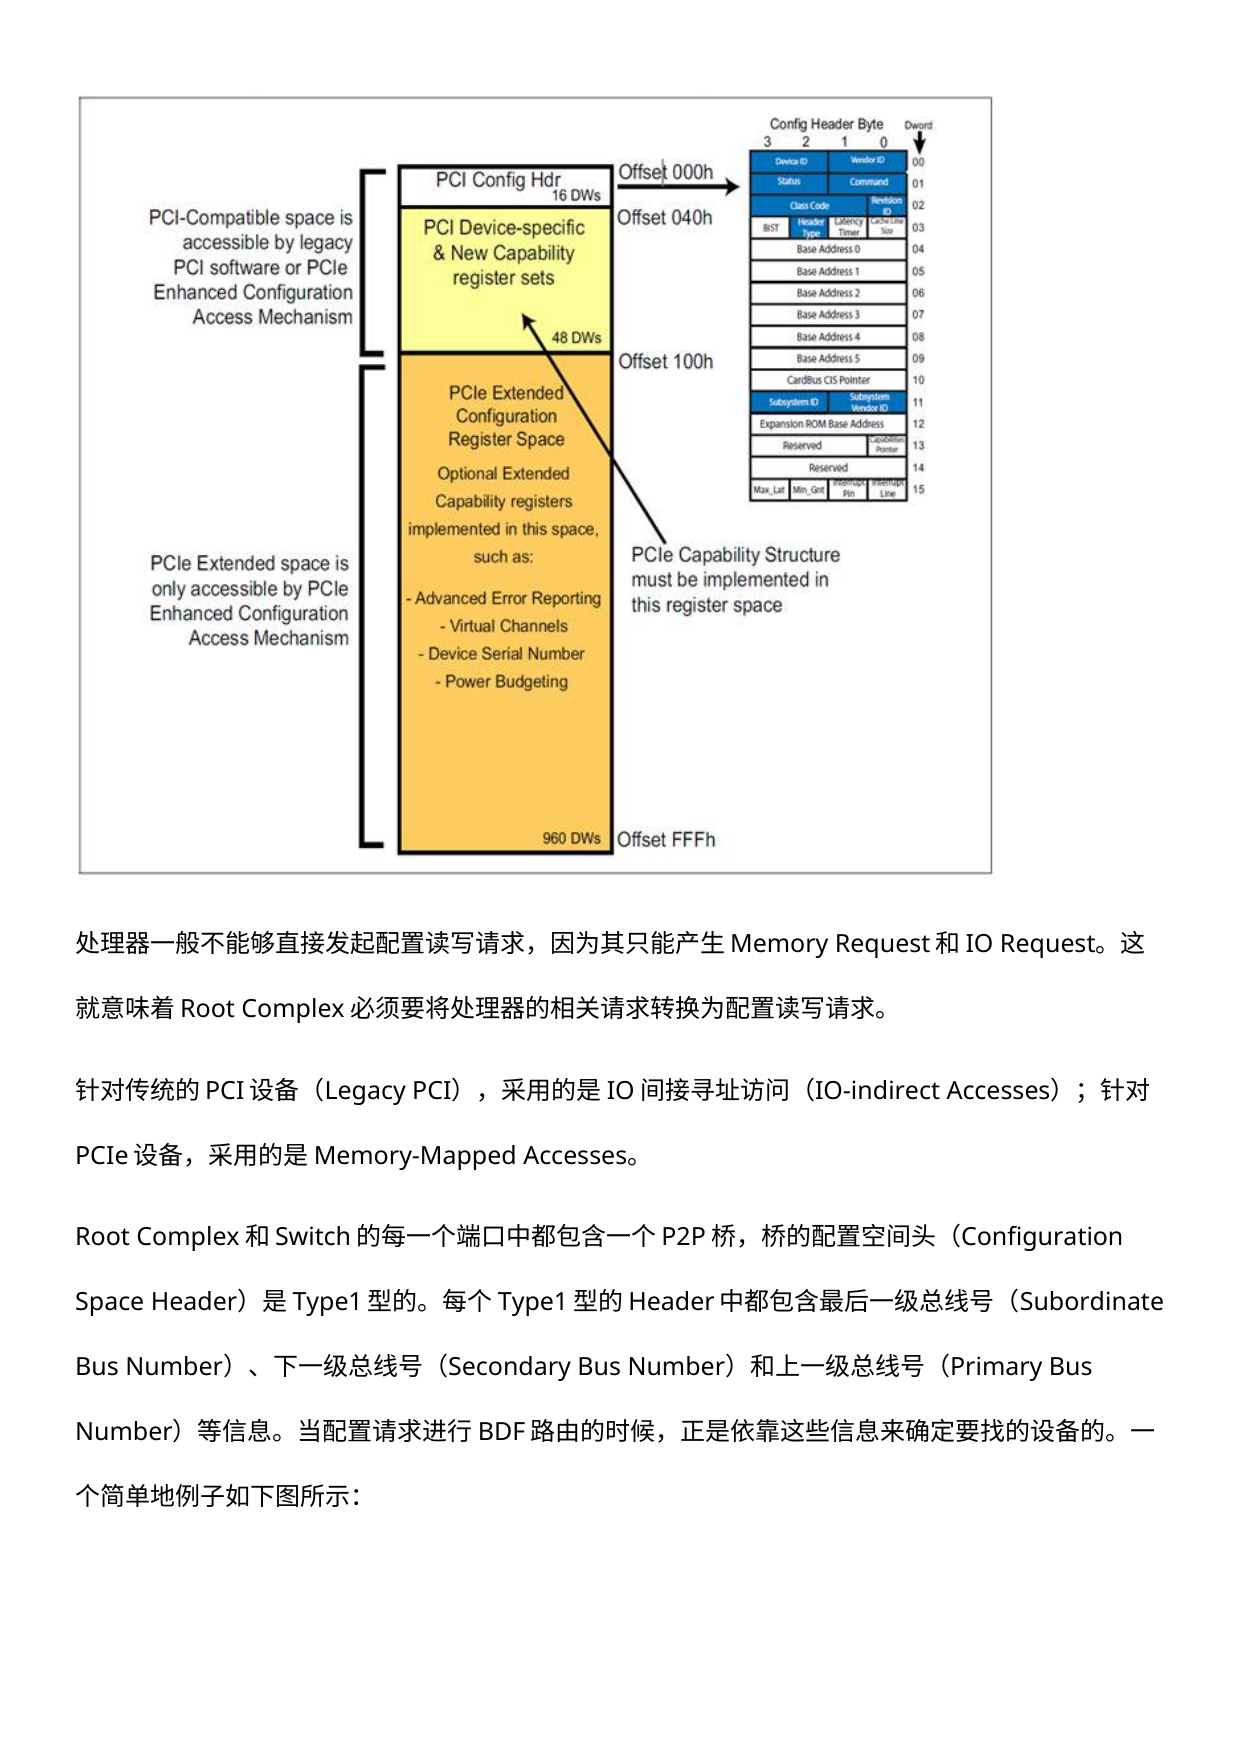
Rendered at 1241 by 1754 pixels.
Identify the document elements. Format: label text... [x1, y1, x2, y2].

text 针对传统的PCI设备（Legacy PCI），采用的是IO间接寻址访问（IO-indirect Accesses）；针对PCIe设备，采用的是Memory-Mapped Accesses。 [75, 1056, 1165, 1186]
picture [75, 94, 995, 880]
text 处理器一般不能够直接发起配置读写请求，因为其只能产生Memory Request和IO Request。这就意味着Root Complex必须要将处理器的相关请求转换为配置读写请求。 [75, 909, 1165, 1039]
text Root Complex和Switch的每一个端口中都包含一个P2P桥，桥的配置空间头（Configuration Space Header）是Type1型的。每个Type1型的Header中都包含最后一级总线号（Subordinate Bus Number）、下一级总线号（Secondary Bus Number）和上一级总线号（Primary Bus Number）等信息。当配置请求进行BDF路由的时候，正是依靠这些信息来确定要找的设备的。一个简单地例子如下图所示： [75, 1202, 1165, 1527]
